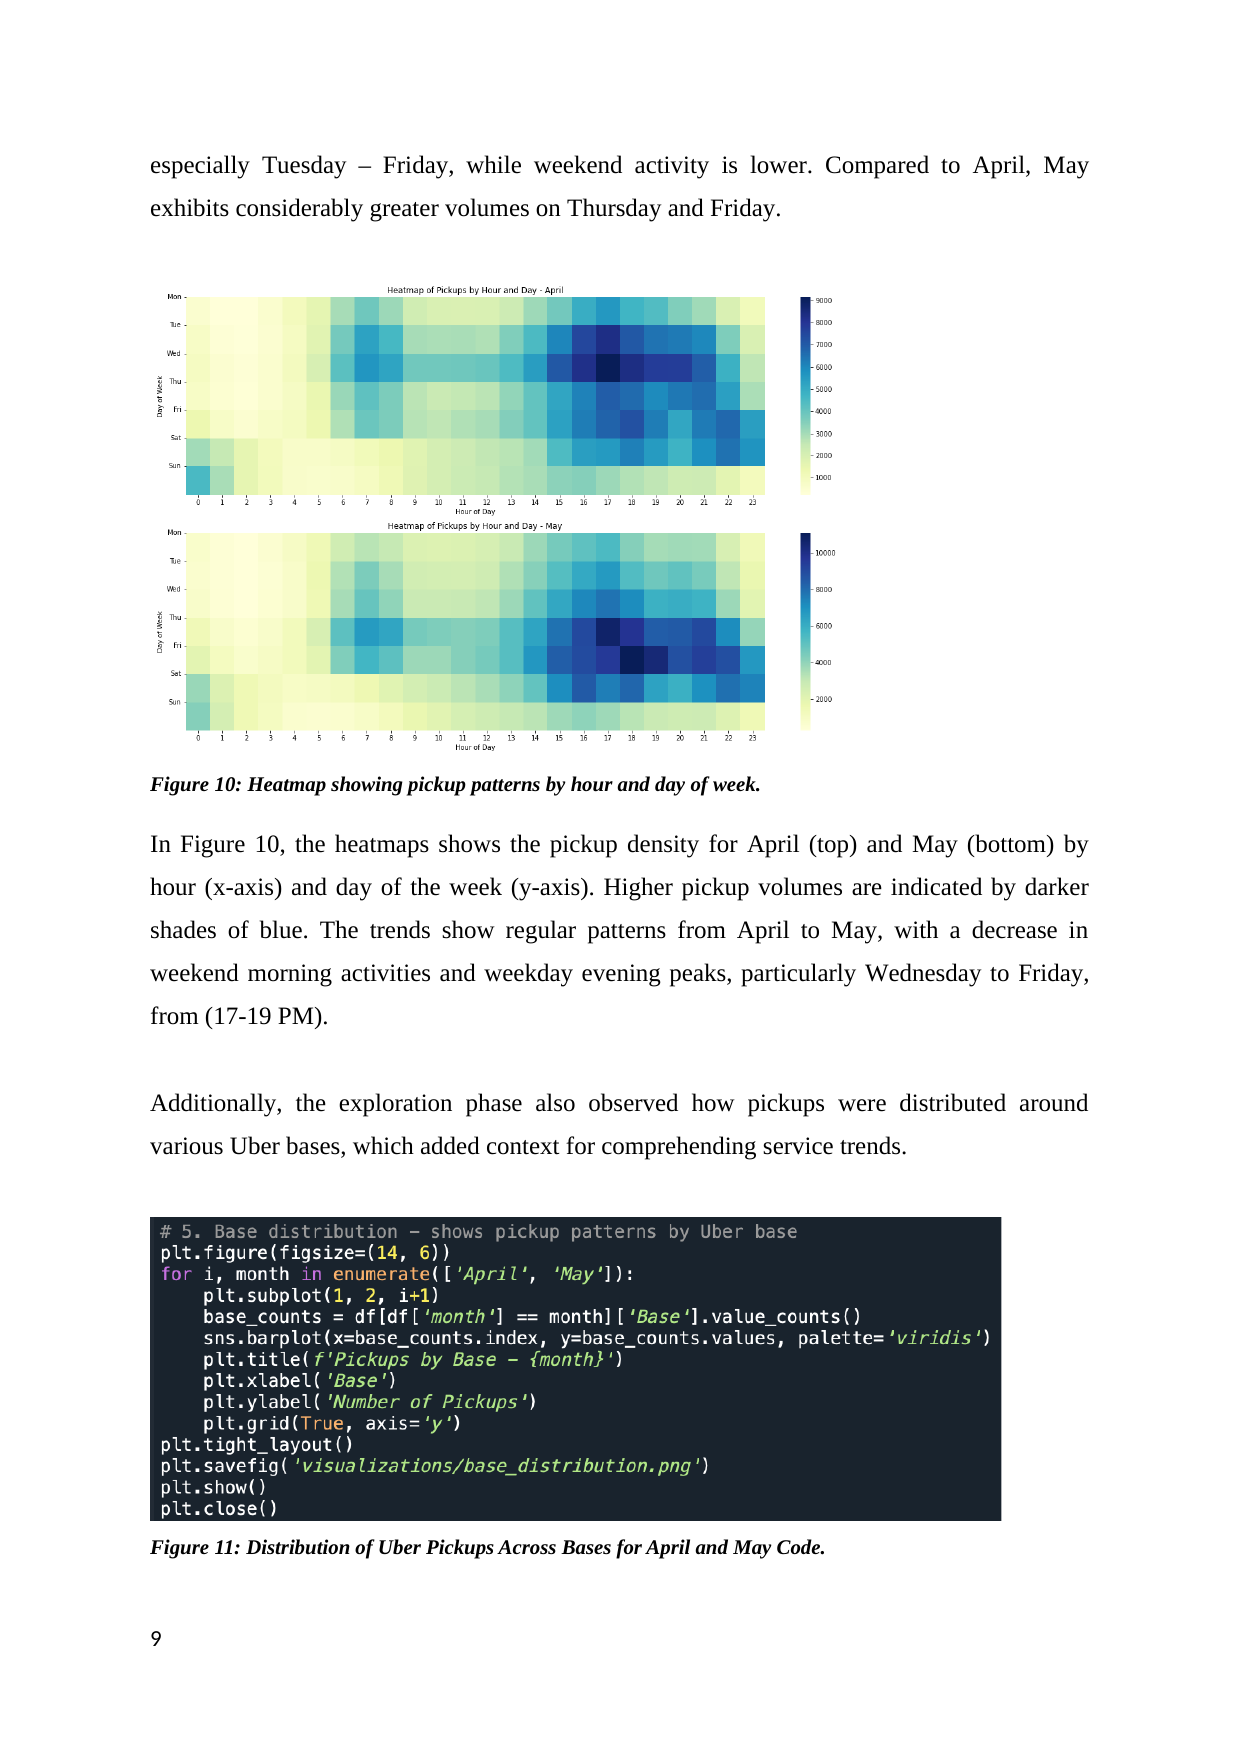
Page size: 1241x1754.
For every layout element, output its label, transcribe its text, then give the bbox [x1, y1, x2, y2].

text Figure 10: Heatmap showing pickup patterns by hour and day of week. [150, 772, 1090, 796]
text Figure 11: Distribution of Uber Pickups Across Bases for April and May Code. [150, 1535, 1090, 1559]
text In Figure 10, the heatmaps shows the pickup density for April (top) and May (bottom) by hour (x-axis) and day of the week (y-axis). Higher pickup volumes are indicated by darker shades of blue. The trends show regular patterns from April to May, with a decrease in weekend morning activities and weekday evening peaks, particularly Wednesday to Friday, from (17-19 PM). [150, 829, 1090, 1030]
picture [150, 279, 916, 758]
picture [150, 1217, 1002, 1521]
text Additionally, the exploration phase also observed how pickups were distributed around various Uber bases, which added context for comprehending service trends. [150, 1088, 1090, 1159]
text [150, 150, 1090, 222]
